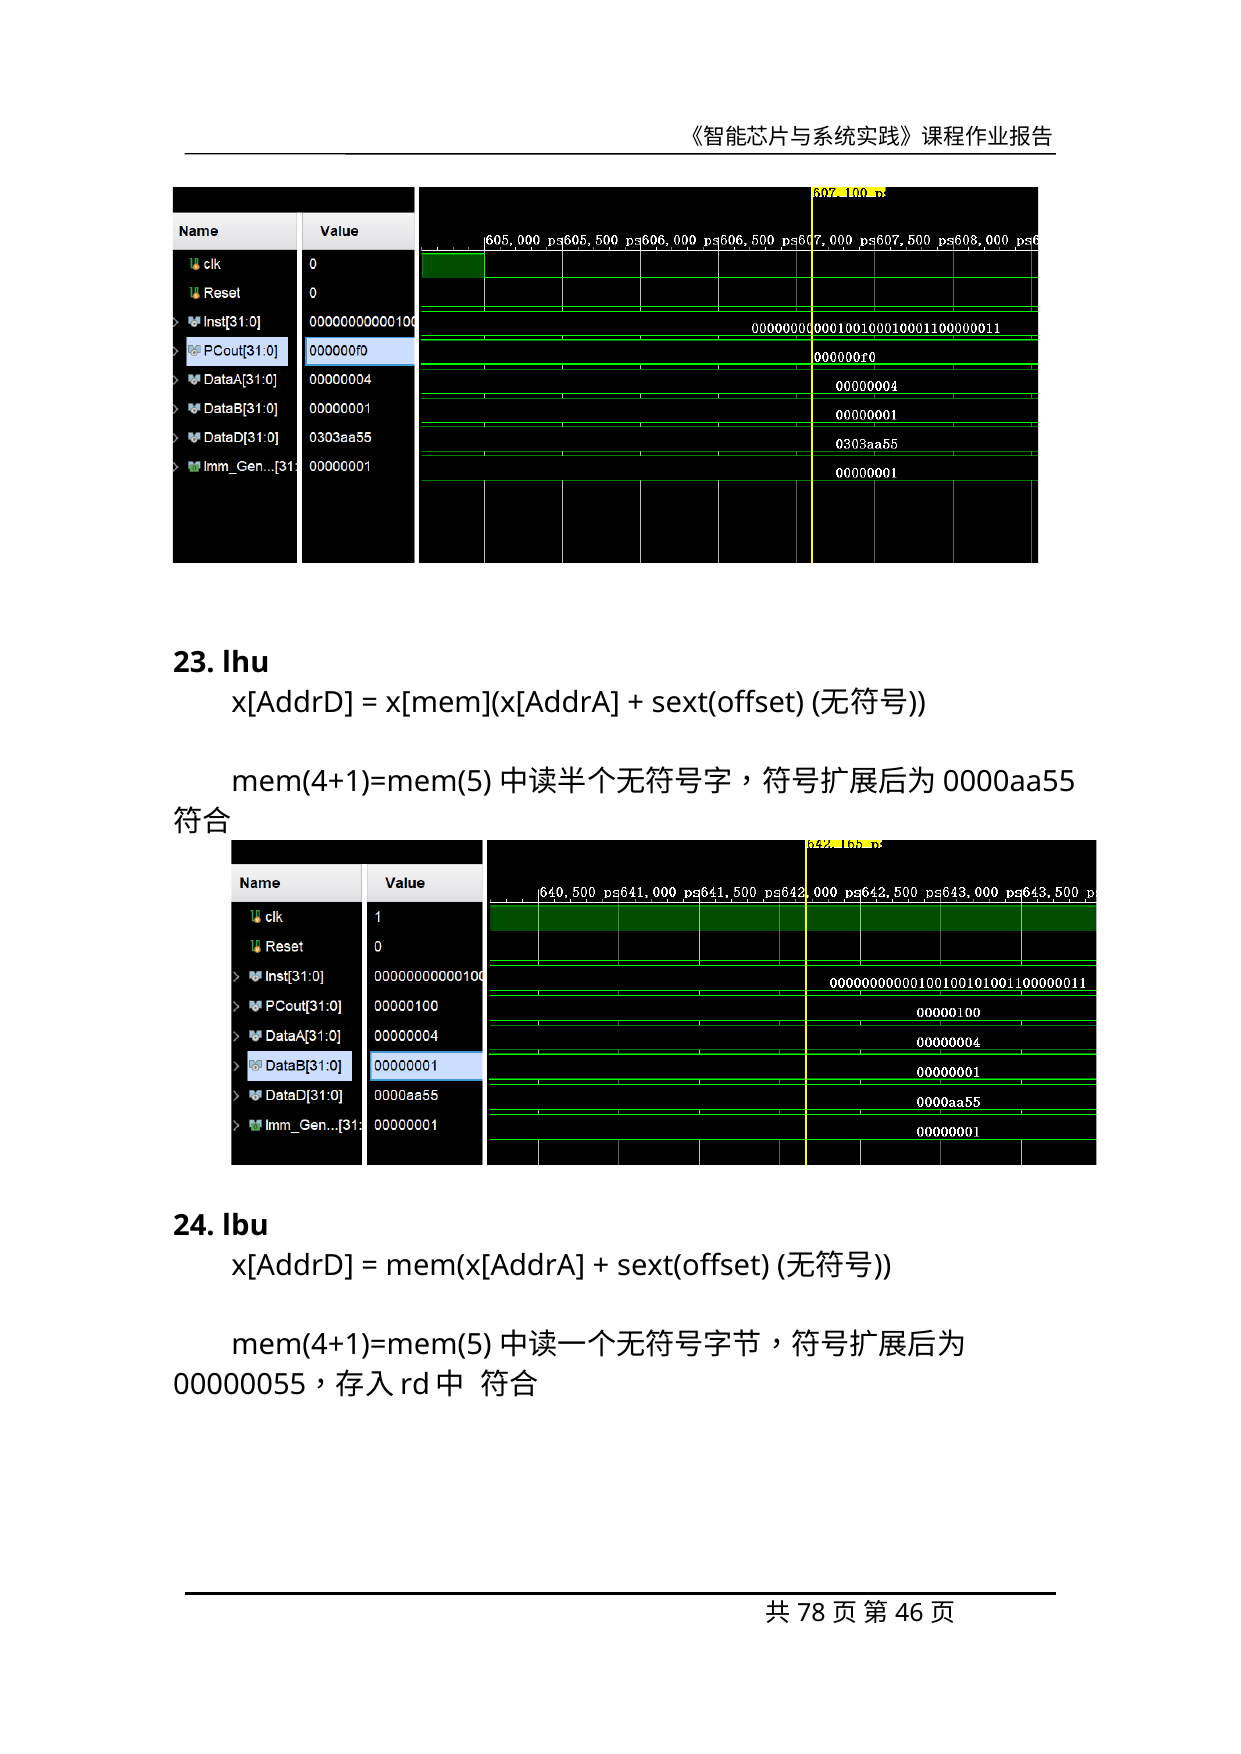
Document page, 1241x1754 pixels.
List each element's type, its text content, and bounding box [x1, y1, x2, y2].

text x[AddrD] = mem(x[AddrA] + sext(offset) (无符号)) [173, 1244, 1098, 1284]
text 24. lbu [173, 1204, 1098, 1244]
text x[AddrD] = x[mem](x[AddrA] + sext(offset) (无符号)) [173, 681, 1098, 721]
picture [172, 187, 1039, 563]
text 23. lhu [173, 642, 1098, 681]
picture [231, 840, 1097, 1165]
text mem(4+1)=mem(5) 中读一个无符号字节，符号扩展后为00000055，存入rd中 符合 [173, 1324, 1098, 1403]
text mem(4+1)=mem(5) 中读半个无符号字，符号扩展后为0000aa55 符合 [173, 761, 1098, 840]
